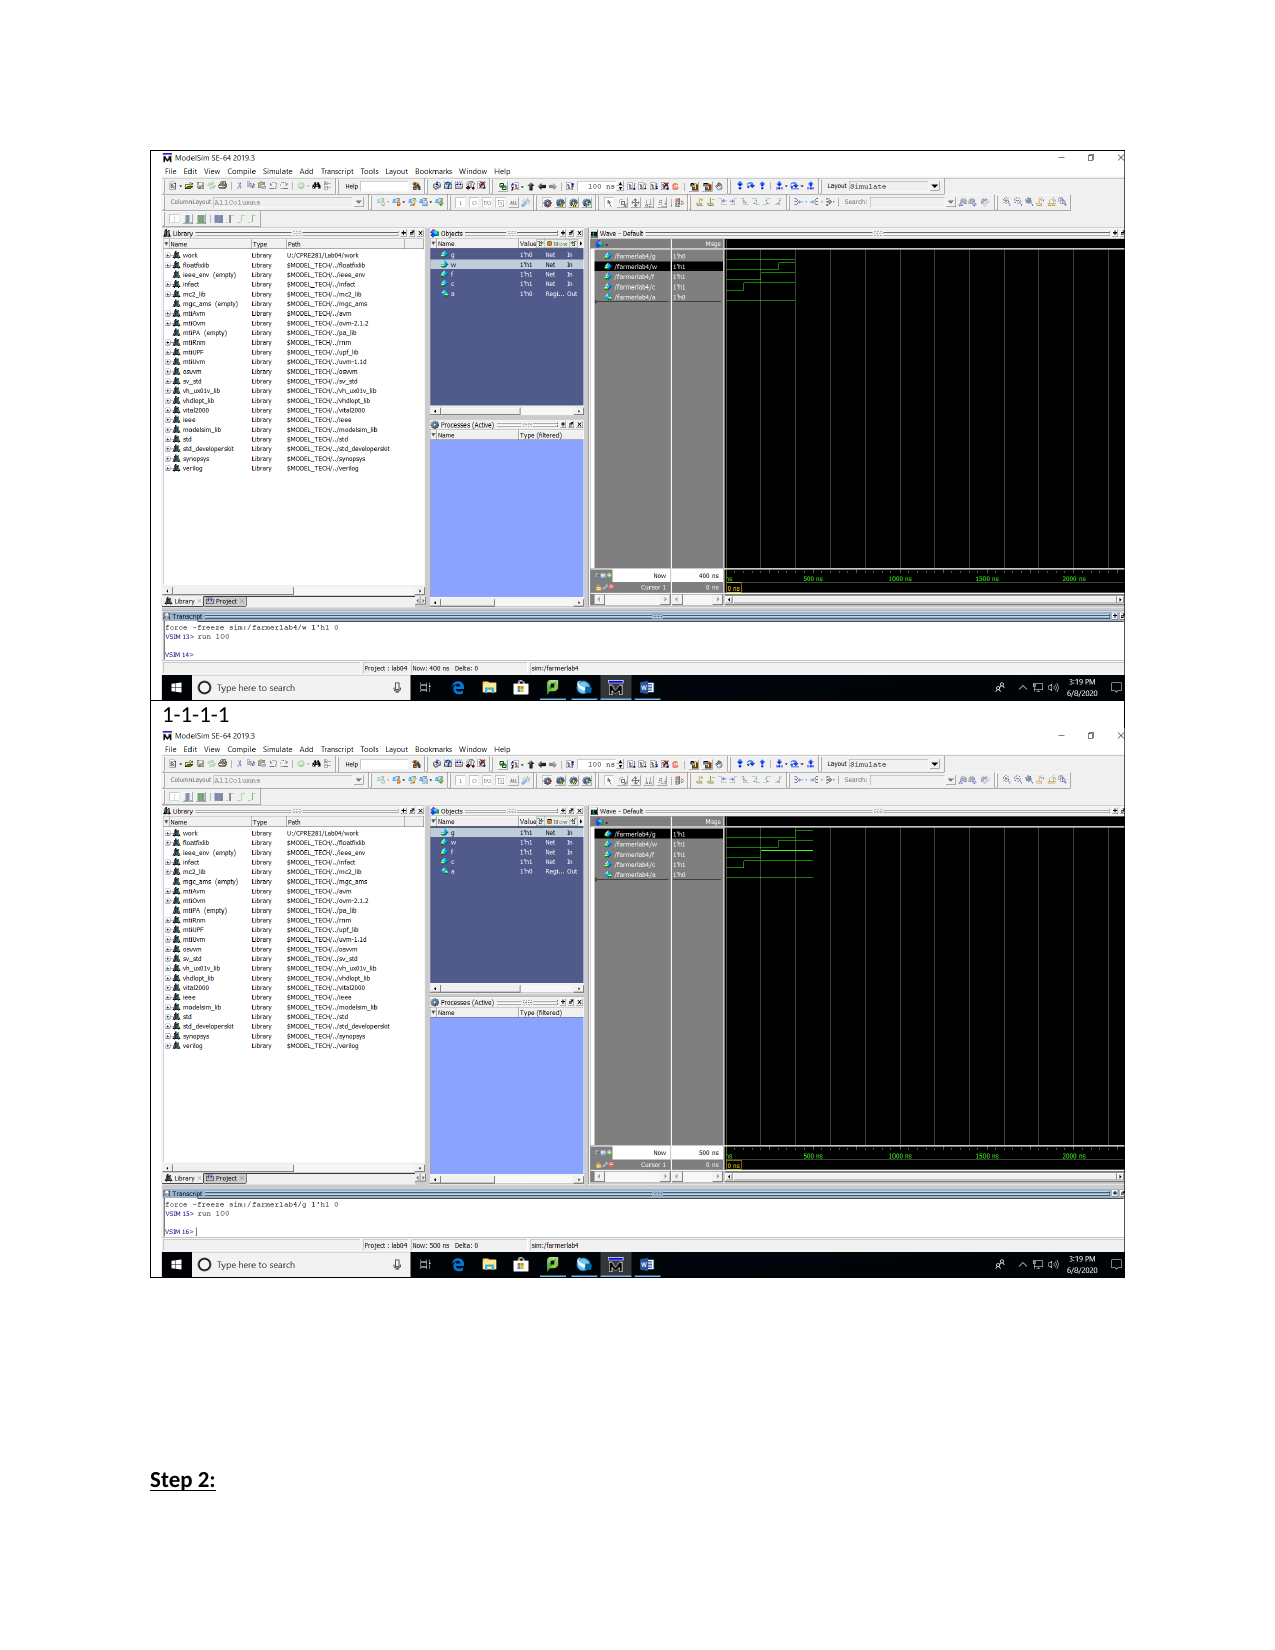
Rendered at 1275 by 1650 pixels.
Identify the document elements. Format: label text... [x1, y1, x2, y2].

text Step 2: [150, 1466, 1125, 1493]
picture [161, 728, 1125, 1277]
table_cell 1-1-1-1 [151, 701, 1124, 1277]
picture [161, 151, 1125, 700]
